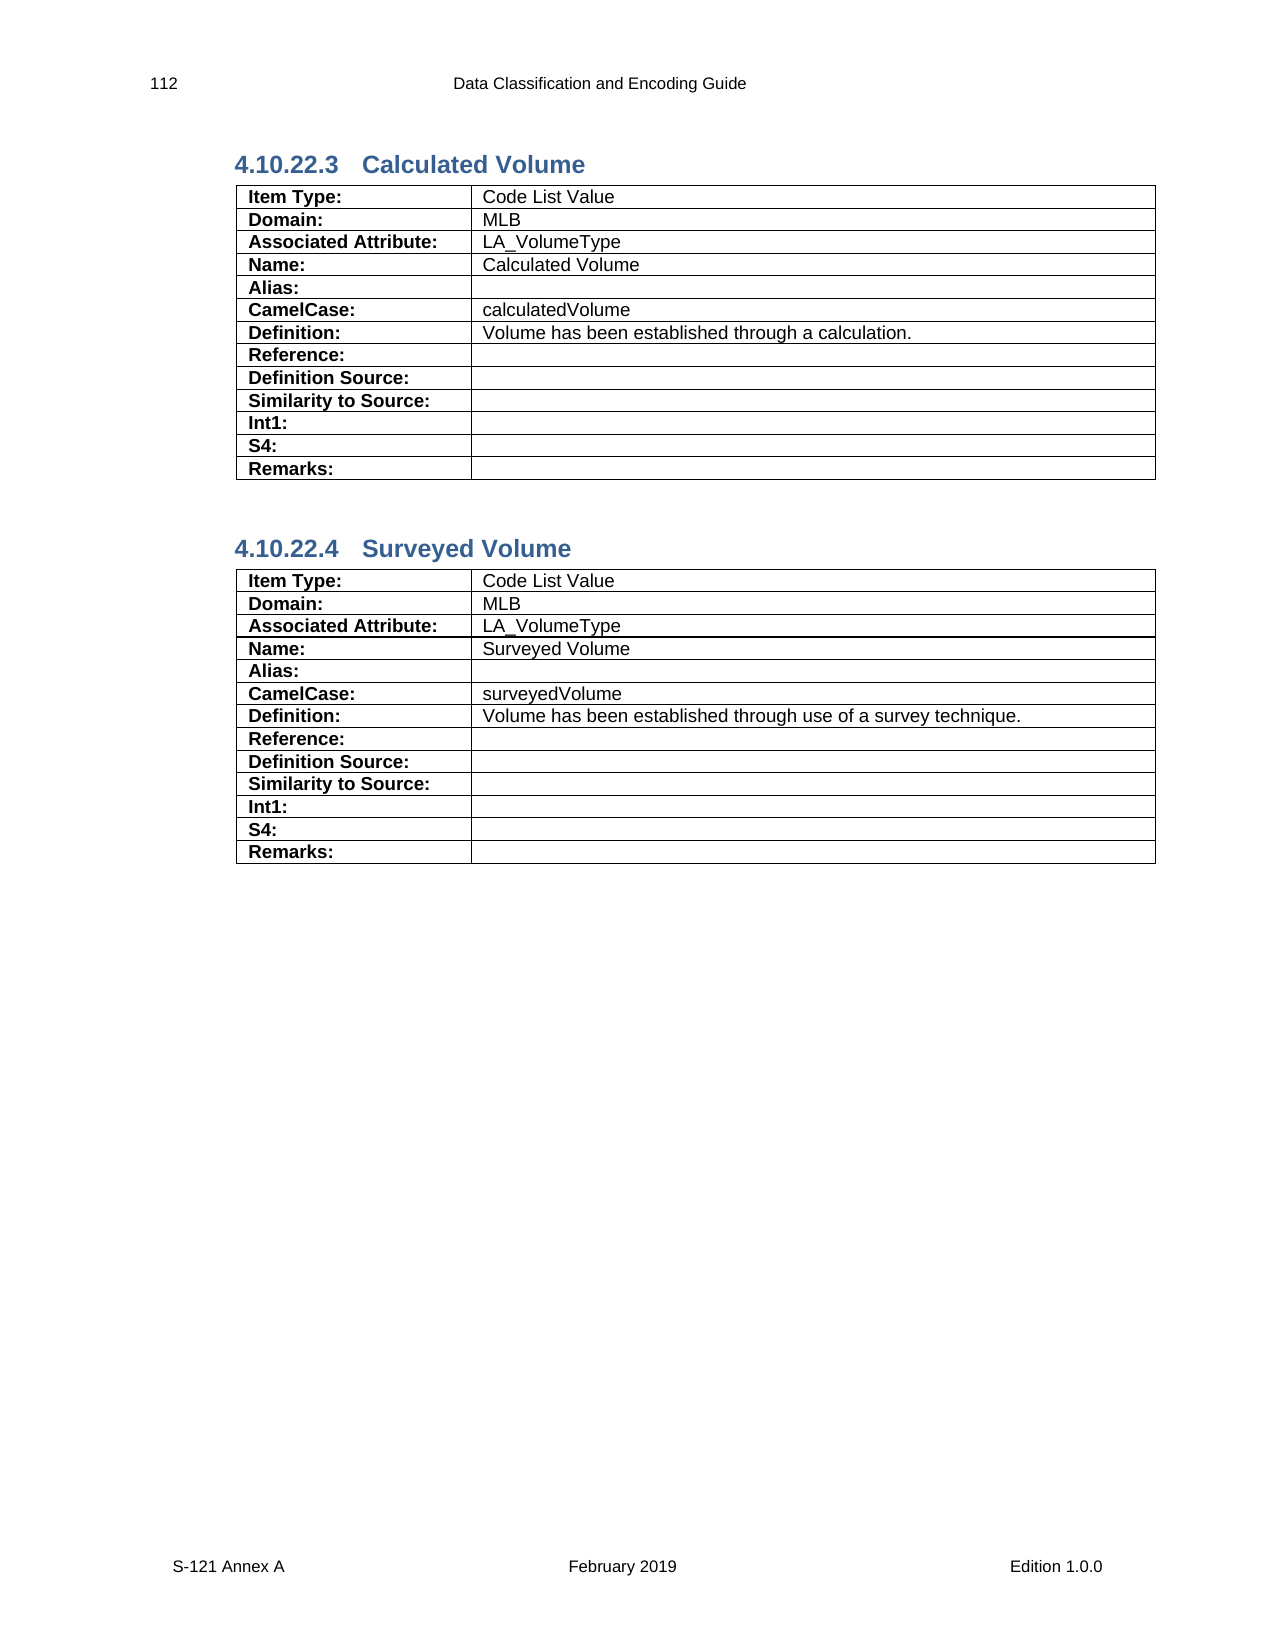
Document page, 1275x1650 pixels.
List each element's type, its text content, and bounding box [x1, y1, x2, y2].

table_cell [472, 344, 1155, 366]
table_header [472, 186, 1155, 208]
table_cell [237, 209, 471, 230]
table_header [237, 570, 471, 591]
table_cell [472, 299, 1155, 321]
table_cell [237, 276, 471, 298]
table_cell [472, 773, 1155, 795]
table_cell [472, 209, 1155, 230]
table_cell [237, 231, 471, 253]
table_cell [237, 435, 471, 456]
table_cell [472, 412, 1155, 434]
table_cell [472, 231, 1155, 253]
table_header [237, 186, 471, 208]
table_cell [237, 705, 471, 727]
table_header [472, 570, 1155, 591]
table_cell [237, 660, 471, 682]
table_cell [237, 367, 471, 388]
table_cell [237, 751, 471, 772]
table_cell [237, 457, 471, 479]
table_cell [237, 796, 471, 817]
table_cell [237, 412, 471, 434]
subtitle Calculated Volume [234, 150, 1125, 179]
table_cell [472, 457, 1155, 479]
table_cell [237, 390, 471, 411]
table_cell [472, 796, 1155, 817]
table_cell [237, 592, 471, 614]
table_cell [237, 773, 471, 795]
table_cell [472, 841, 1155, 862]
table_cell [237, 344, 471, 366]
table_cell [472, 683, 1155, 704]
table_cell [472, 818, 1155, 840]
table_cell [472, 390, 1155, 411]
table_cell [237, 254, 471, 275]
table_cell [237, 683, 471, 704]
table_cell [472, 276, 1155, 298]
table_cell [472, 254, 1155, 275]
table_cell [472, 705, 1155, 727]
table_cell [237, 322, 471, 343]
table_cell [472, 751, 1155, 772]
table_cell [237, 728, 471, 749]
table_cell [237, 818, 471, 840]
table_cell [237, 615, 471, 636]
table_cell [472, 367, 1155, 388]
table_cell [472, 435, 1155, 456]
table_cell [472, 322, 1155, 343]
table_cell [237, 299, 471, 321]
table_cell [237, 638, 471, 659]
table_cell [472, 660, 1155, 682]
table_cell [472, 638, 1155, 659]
subtitle Surveyed Volume [234, 534, 1125, 562]
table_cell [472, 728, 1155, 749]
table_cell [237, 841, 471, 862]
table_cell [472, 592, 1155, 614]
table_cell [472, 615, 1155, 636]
